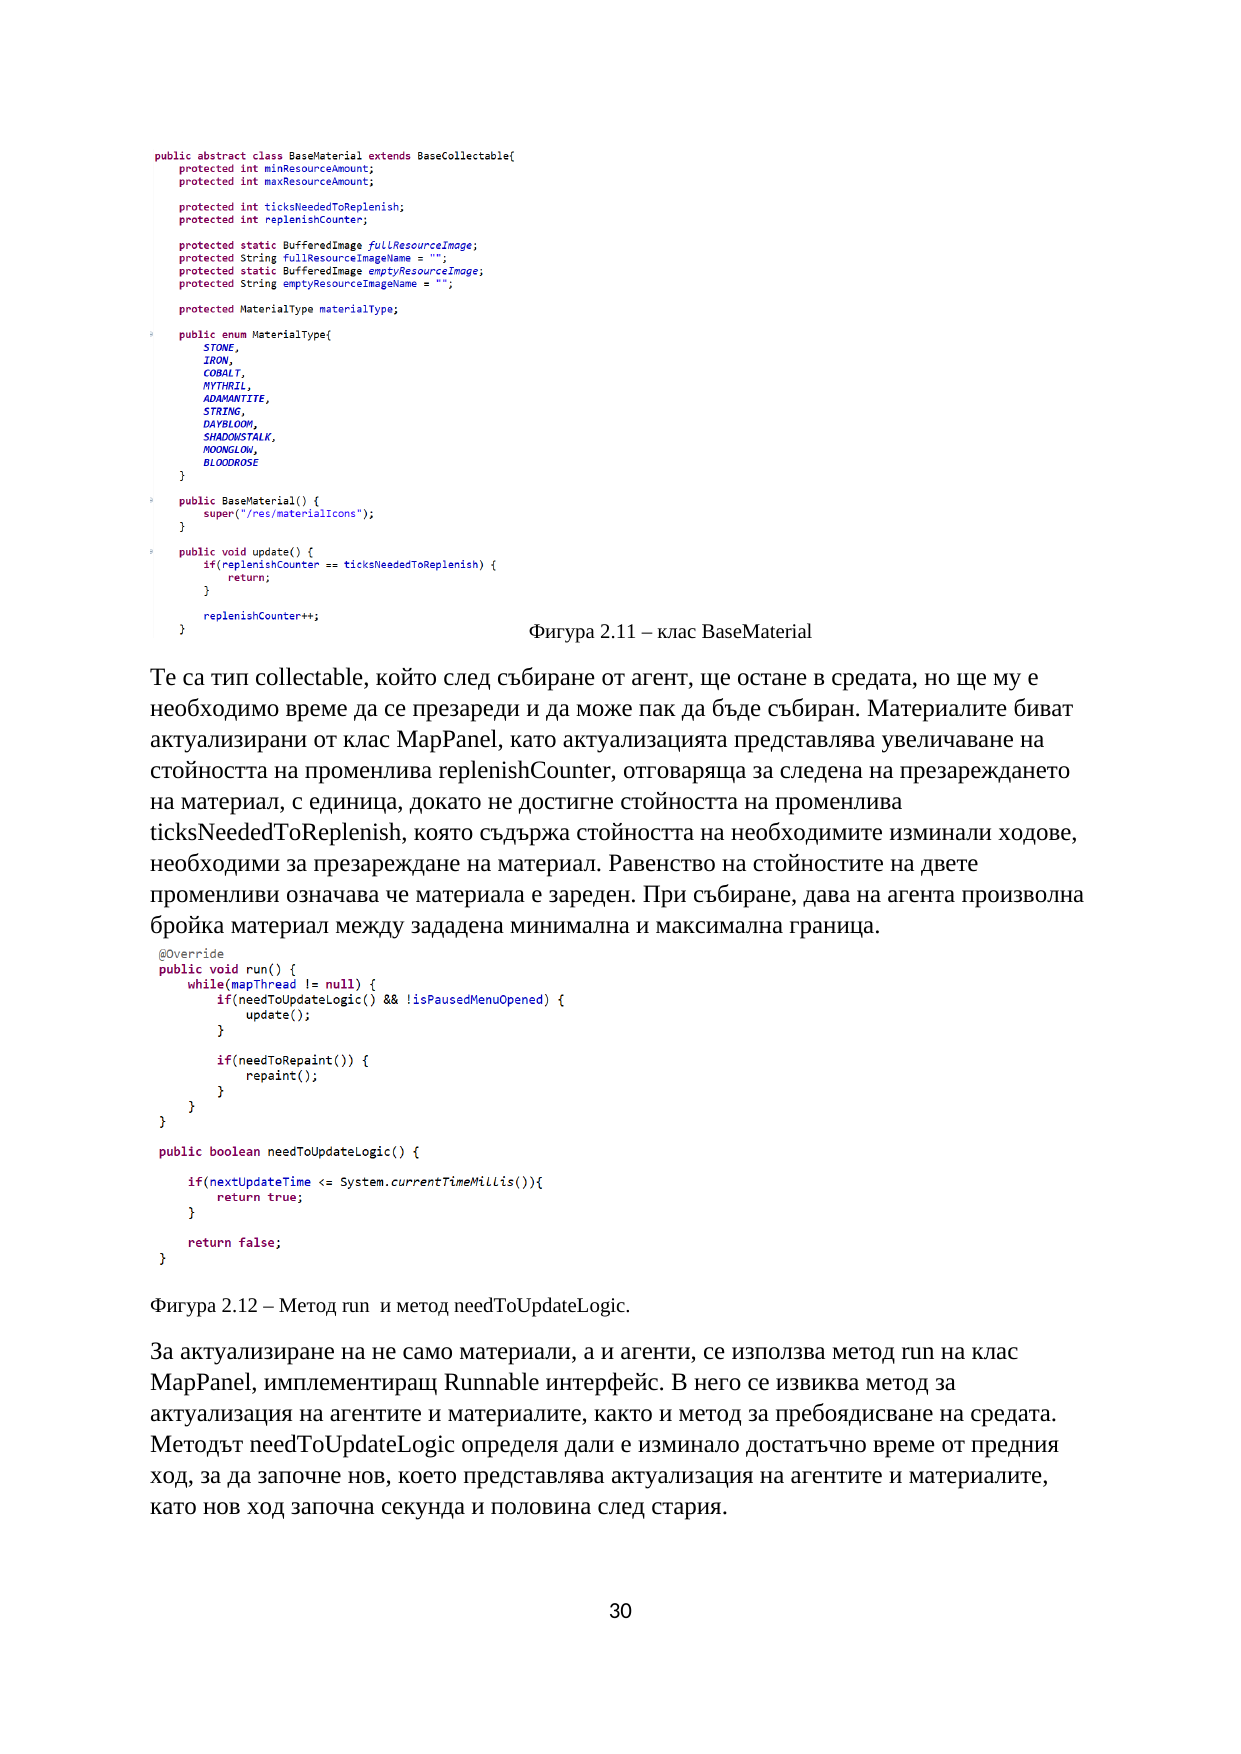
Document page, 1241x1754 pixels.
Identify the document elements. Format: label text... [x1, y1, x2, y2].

text Фигура 2.12 – Метод run и метод needToUpdateLogic. [150, 1293, 1090, 1317]
text Те са тип collectable, който след събиране от агент, ще остане в средата, но ще му е необходимо време да се презареди и да може пак да бъде събиран. Материалите биват актуализирани от клас MapPanel, като актуализацията представлява увеличаване на стойността на променлива replenishCounter, отговаряща за следена на презареждането на материал, с единица, докато не достигне стойността на променлива ticksNeededToReplenish, която съдържа стойността на необходимите изминали ходове, необходими за презареждане на материал. Равенство на стойностите на двете променливи означава че материала е зареден. При събиране, дава на агента произволна бройка материал между зададена минимална и максимална граница. [150, 662, 1090, 1274]
picture [150, 149, 523, 638]
picture [150, 940, 575, 1275]
text За актуализиране на не само материали, а и агенти, се използва метод run на клас MapPanel, имплементиращ Runnable интерфейс. В него се извиква метод за актуализация на агентите и материалите, както и метод за пребоядисване на средата. Методът needToUpdateLogic определя дали е изминало достатъчно време от предния ход, за да започне нов, което представлява актуализация на агентите и материалите, като нов ход започна секунда и половина след стария. [150, 1336, 1090, 1520]
